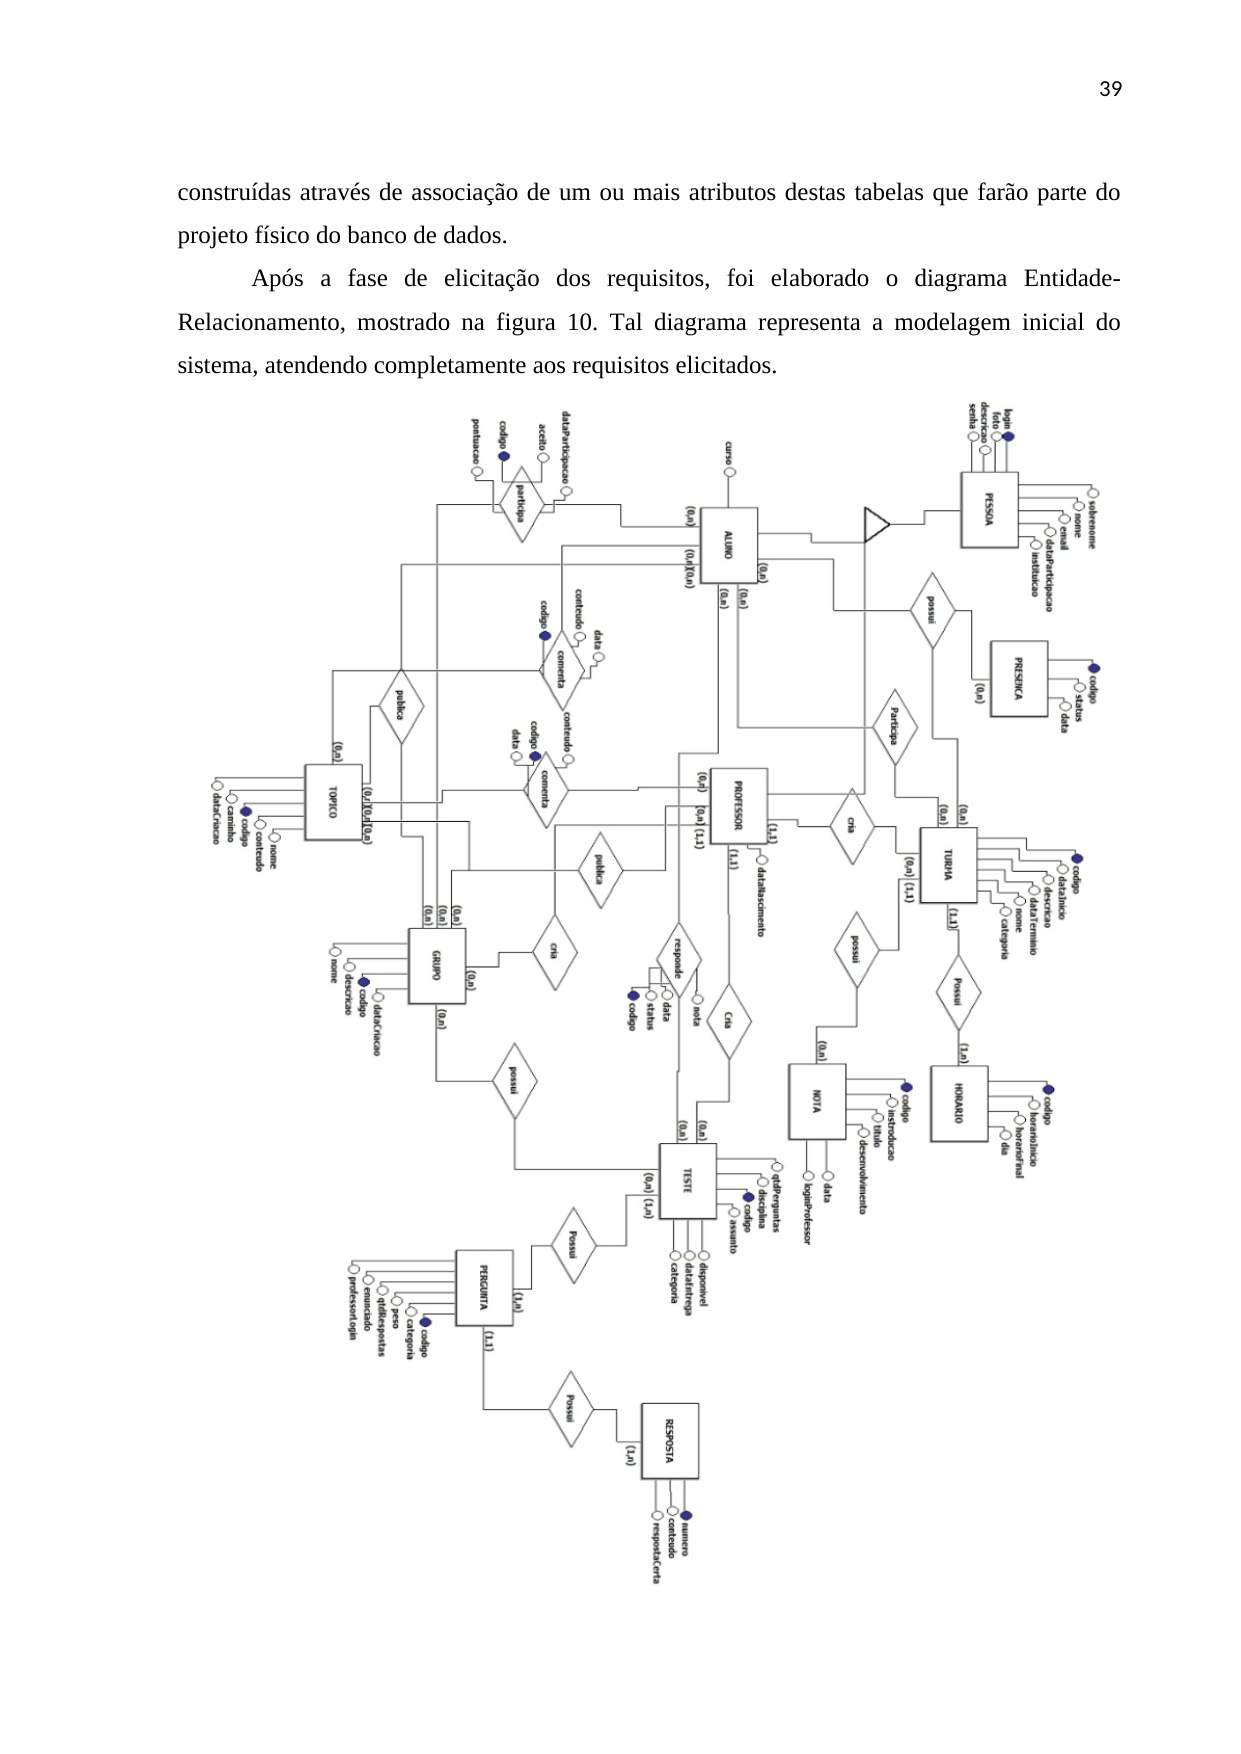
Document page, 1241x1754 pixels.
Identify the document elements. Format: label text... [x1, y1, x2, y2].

picture [205, 399, 1106, 1591]
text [177, 177, 1122, 249]
text Após a fase de elicitação dos requisitos, foi elaborado o diagrama Entidade-Relacionamento, mostrado na figura 10. Tal diagrama representa a modelagem inicial do sistema, atendendo completamente aos requisitos elicitados. [177, 263, 1122, 378]
